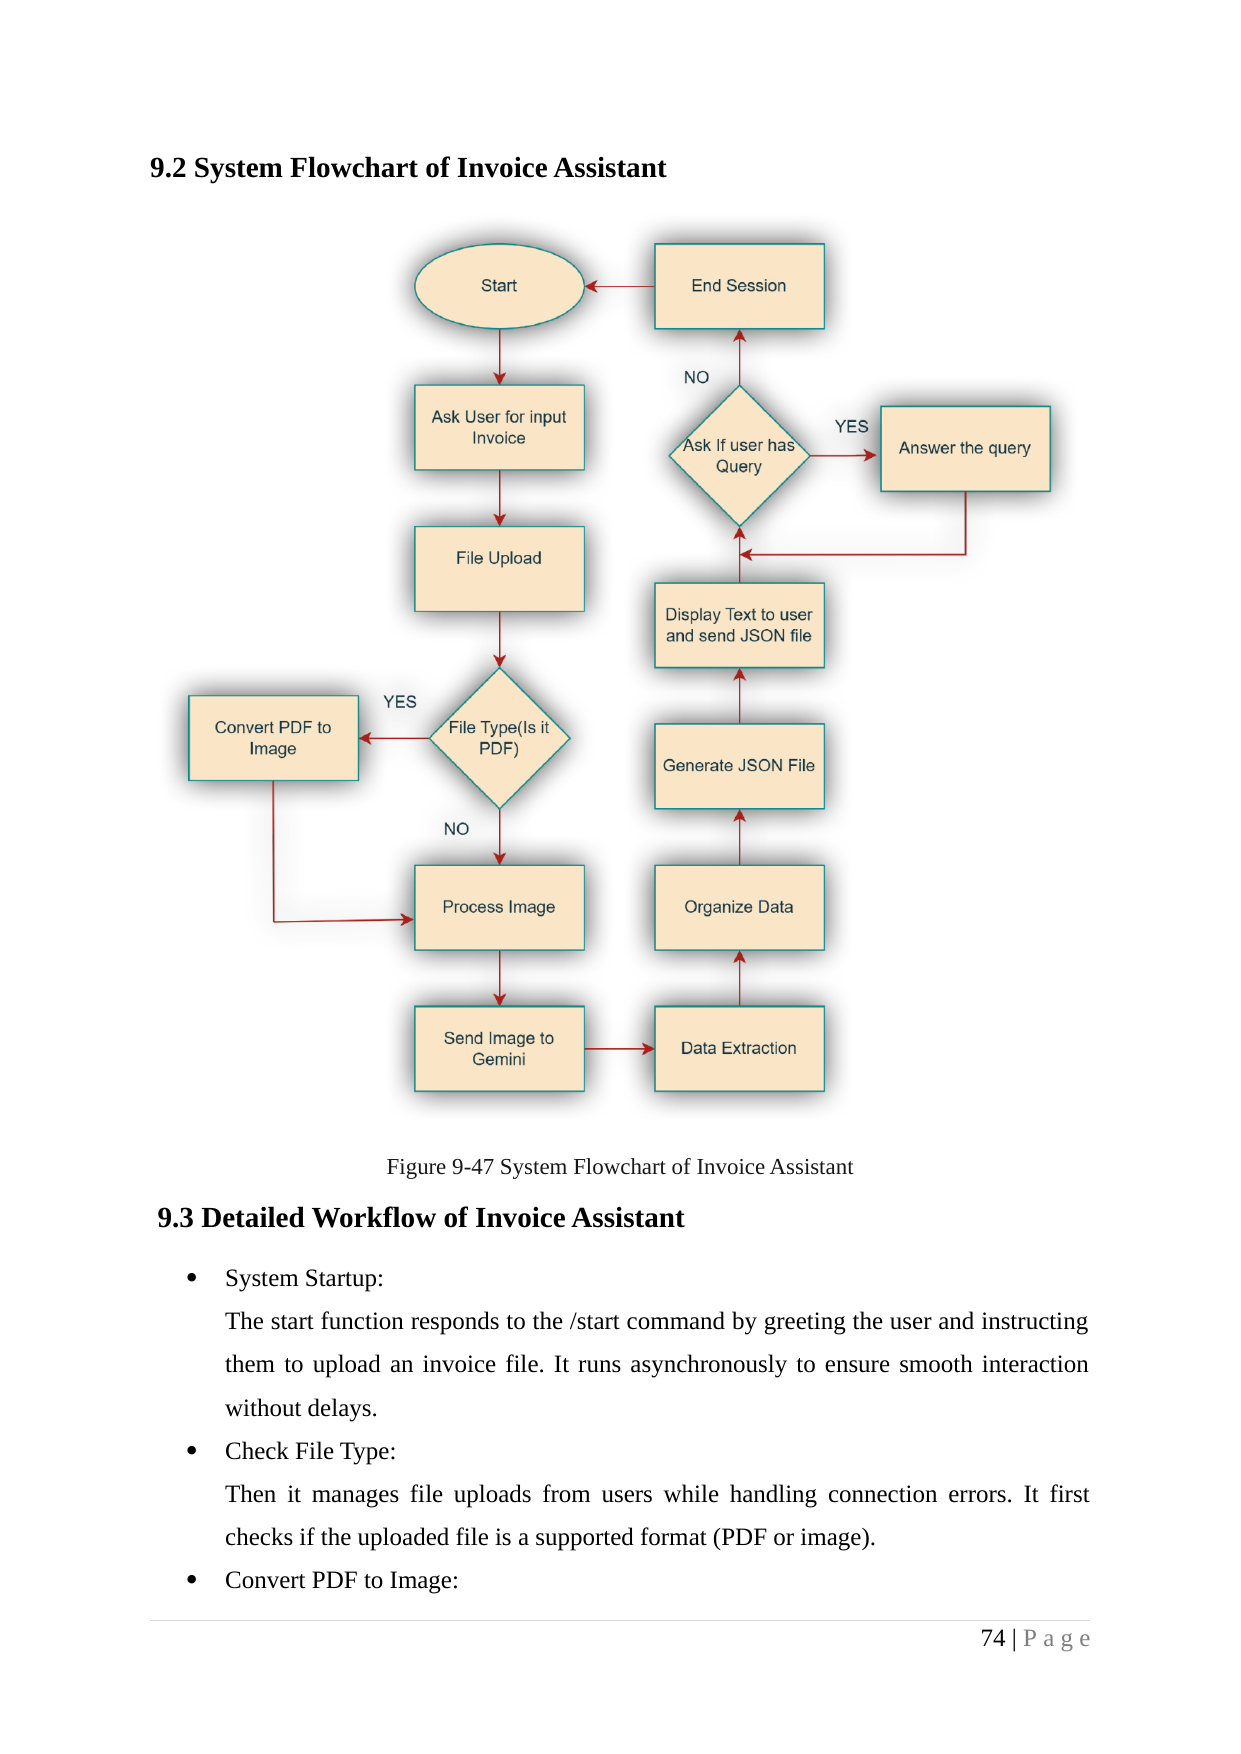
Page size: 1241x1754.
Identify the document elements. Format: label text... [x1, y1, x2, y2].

list Check File Type: [187, 1436, 1090, 1464]
list Convert PDF to Image: [187, 1565, 1090, 1594]
list The start function responds to the /start command by greeting the user and instructing them to upload an invoice file. It runs asynchronously to ensure smooth interaction without delays. [225, 1306, 1090, 1421]
subtitle 9.3 Detailed Workflow of Invoice Assistant [150, 1201, 1090, 1234]
list Then it manages file uploads from users while handling connection errors. It first checks if the uploaded file is a supported format (PDF or image). [225, 1479, 1090, 1551]
list System Startup: [187, 1263, 1090, 1292]
picture [188, 243, 1052, 1093]
subtitle 9.2 System Flowchart of Invoice Assistant [150, 150, 1090, 183]
